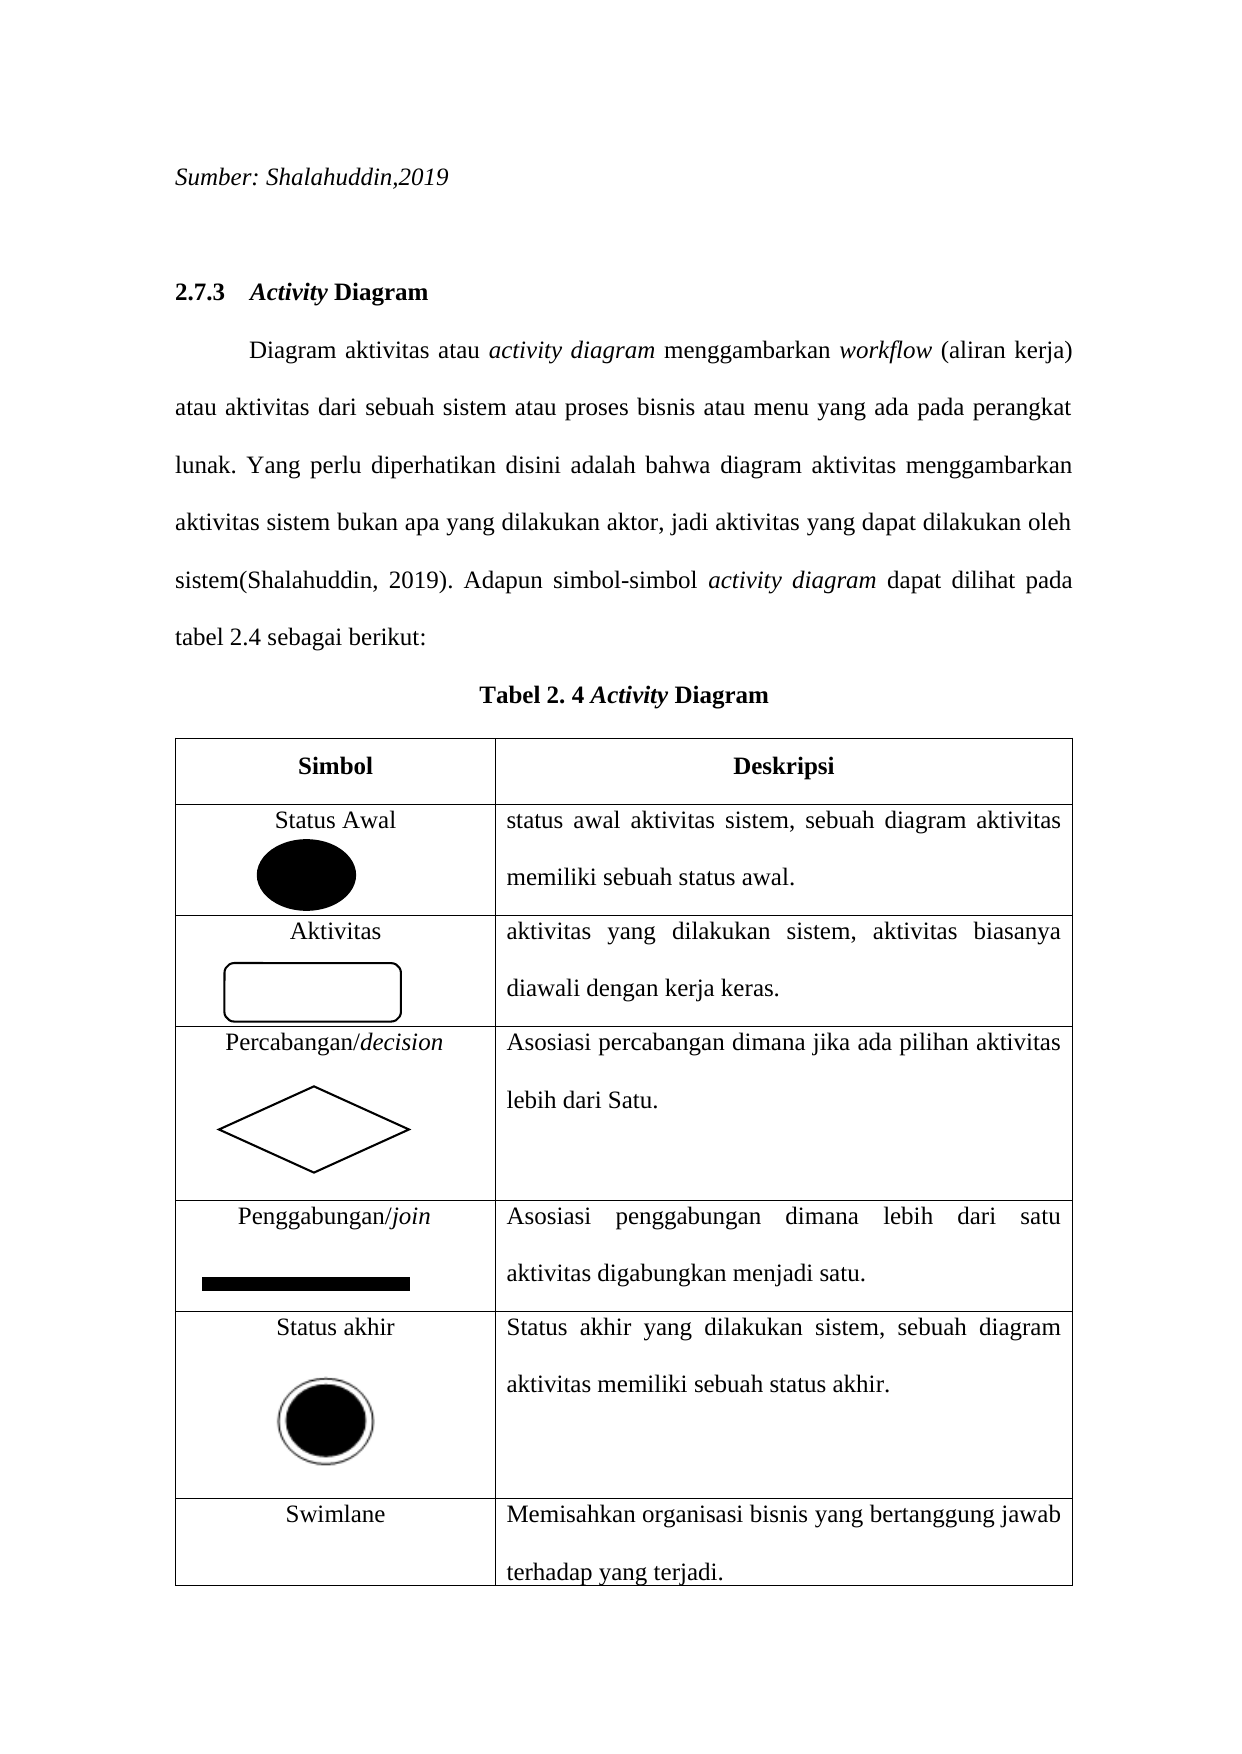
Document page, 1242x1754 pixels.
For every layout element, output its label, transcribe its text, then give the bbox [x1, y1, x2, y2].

table_cell Asosiasi percabangan dimana jika ada pilihan aktivitas lebih dari Satu. [496, 1027, 1072, 1200]
list Tabel 2. 4 Activity Diagram [175, 680, 1073, 709]
table_cell Swimlane atau [176, 1499, 495, 1585]
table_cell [496, 1499, 1072, 1585]
text Sumber: Shalahuddin,2019 [175, 162, 1073, 191]
table_header Simbol [176, 739, 495, 804]
table_header Deskripsi [496, 739, 1072, 804]
table_cell Status akhir [176, 1312, 495, 1498]
table_cell Percabangan/decision [176, 1027, 495, 1200]
table_cell Penggabungan/join [176, 1201, 495, 1311]
table_cell status awal aktivitas sistem, sebuah diagram aktivitas memiliki sebuah status awal. [496, 805, 1072, 915]
picture [249, 1369, 397, 1475]
table_cell Status akhir yang dilakukan sistem, sebuah diagram aktivitas memiliki sebuah status akhir. [496, 1312, 1072, 1498]
table_cell aktivitas yang dilakukan sistem, aktivitas biasanya diawali dengan kerja keras. [496, 916, 1072, 1026]
text Diagram aktivitas atau activity diagram menggambarkan workflow (aliran kerja) atau aktivitas dari sebuah sistem atau proses bisnis atau menu yang ada pada perangkat lunak. Yang perlu diperhatikan disini adalah bahwa diagram aktivitas menggambarkan aktivitas sistem bukan apa yang dilakukan aktor, jadi aktivitas yang dapat dilakukan oleh sistem. Adapun simbol-simbol activity diagram dapat dilihat pada tabel 2.4 sebagai berikut: [175, 335, 1073, 651]
list Activity Diagram [175, 277, 1073, 306]
table_cell Asosiasi penggabungan dimana lebih dari satu aktivitas digabungkan menjadi satu. [496, 1201, 1072, 1311]
table_cell Status Awal [176, 805, 495, 915]
table_cell Aktivitas [176, 916, 495, 1026]
